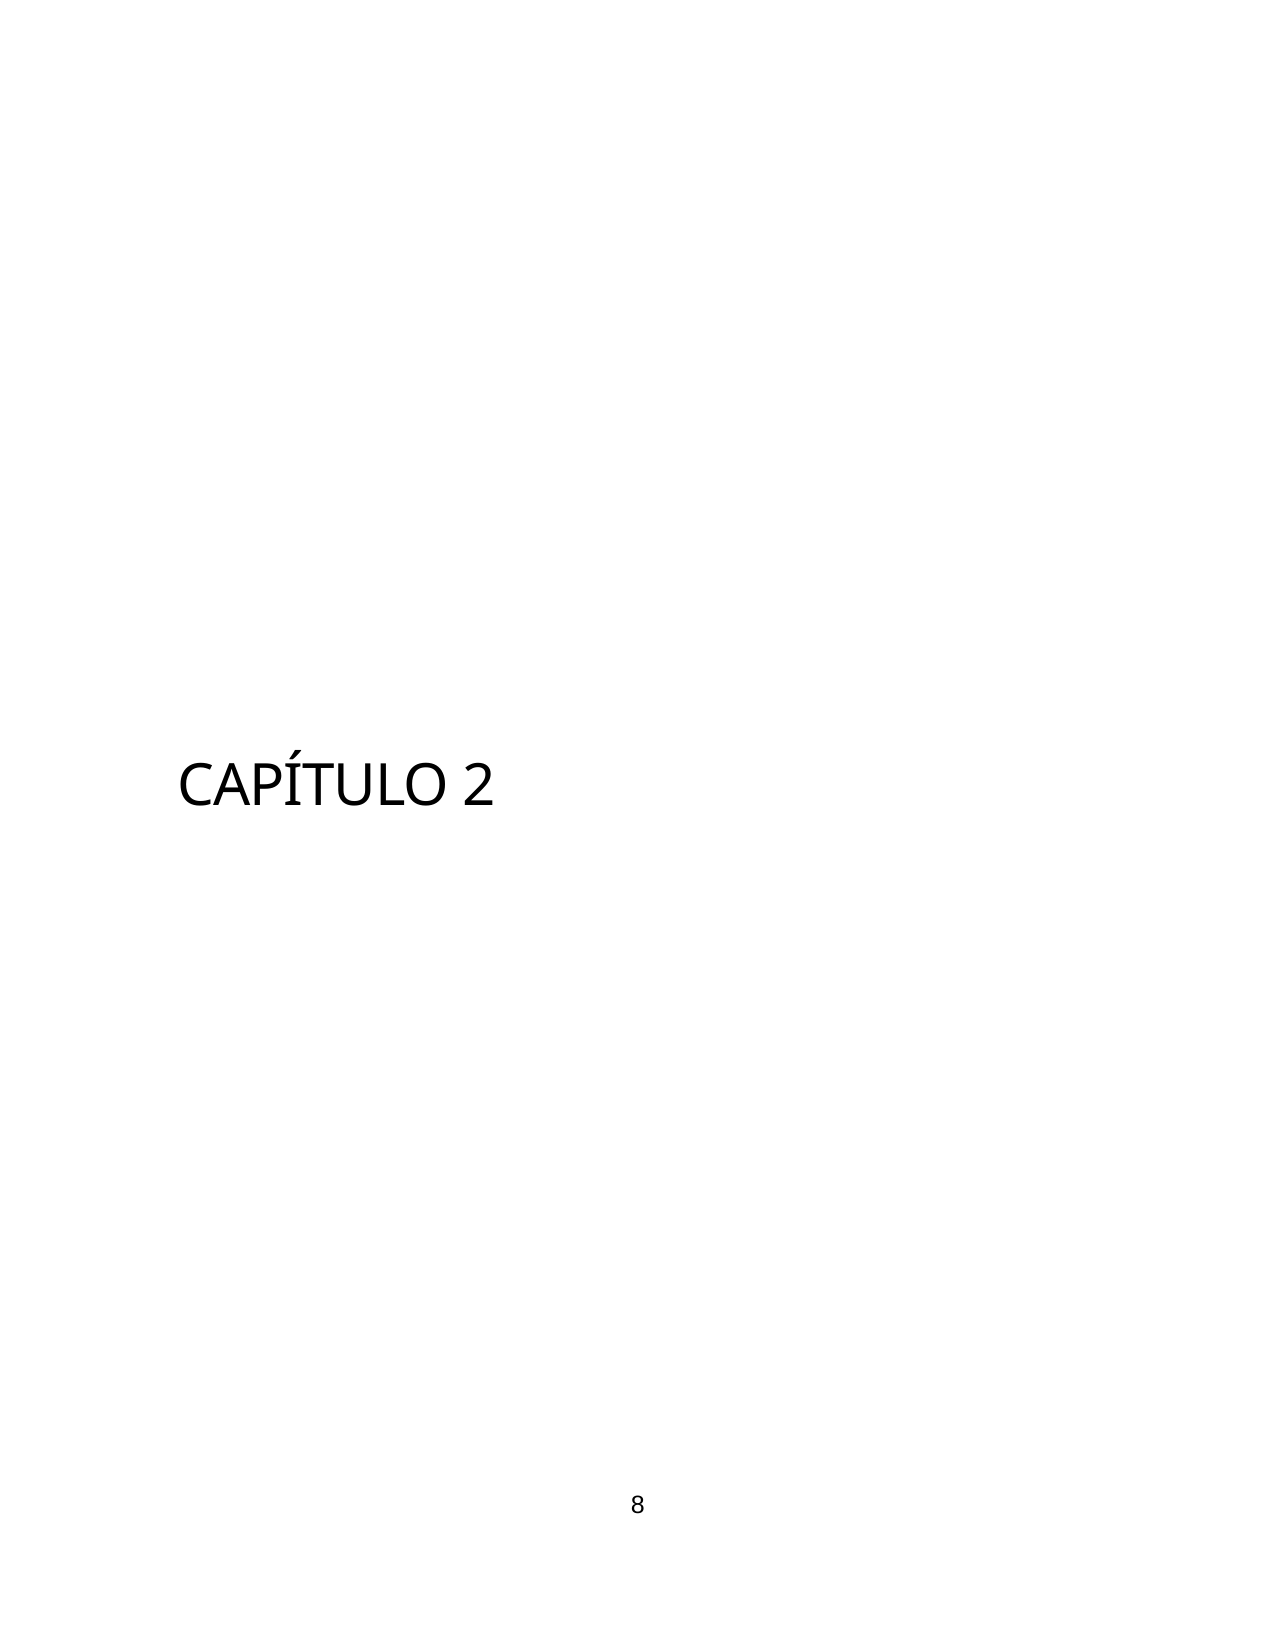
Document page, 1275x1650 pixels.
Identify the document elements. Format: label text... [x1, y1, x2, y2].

title CAPÍTULO 2 [177, 743, 1098, 823]
